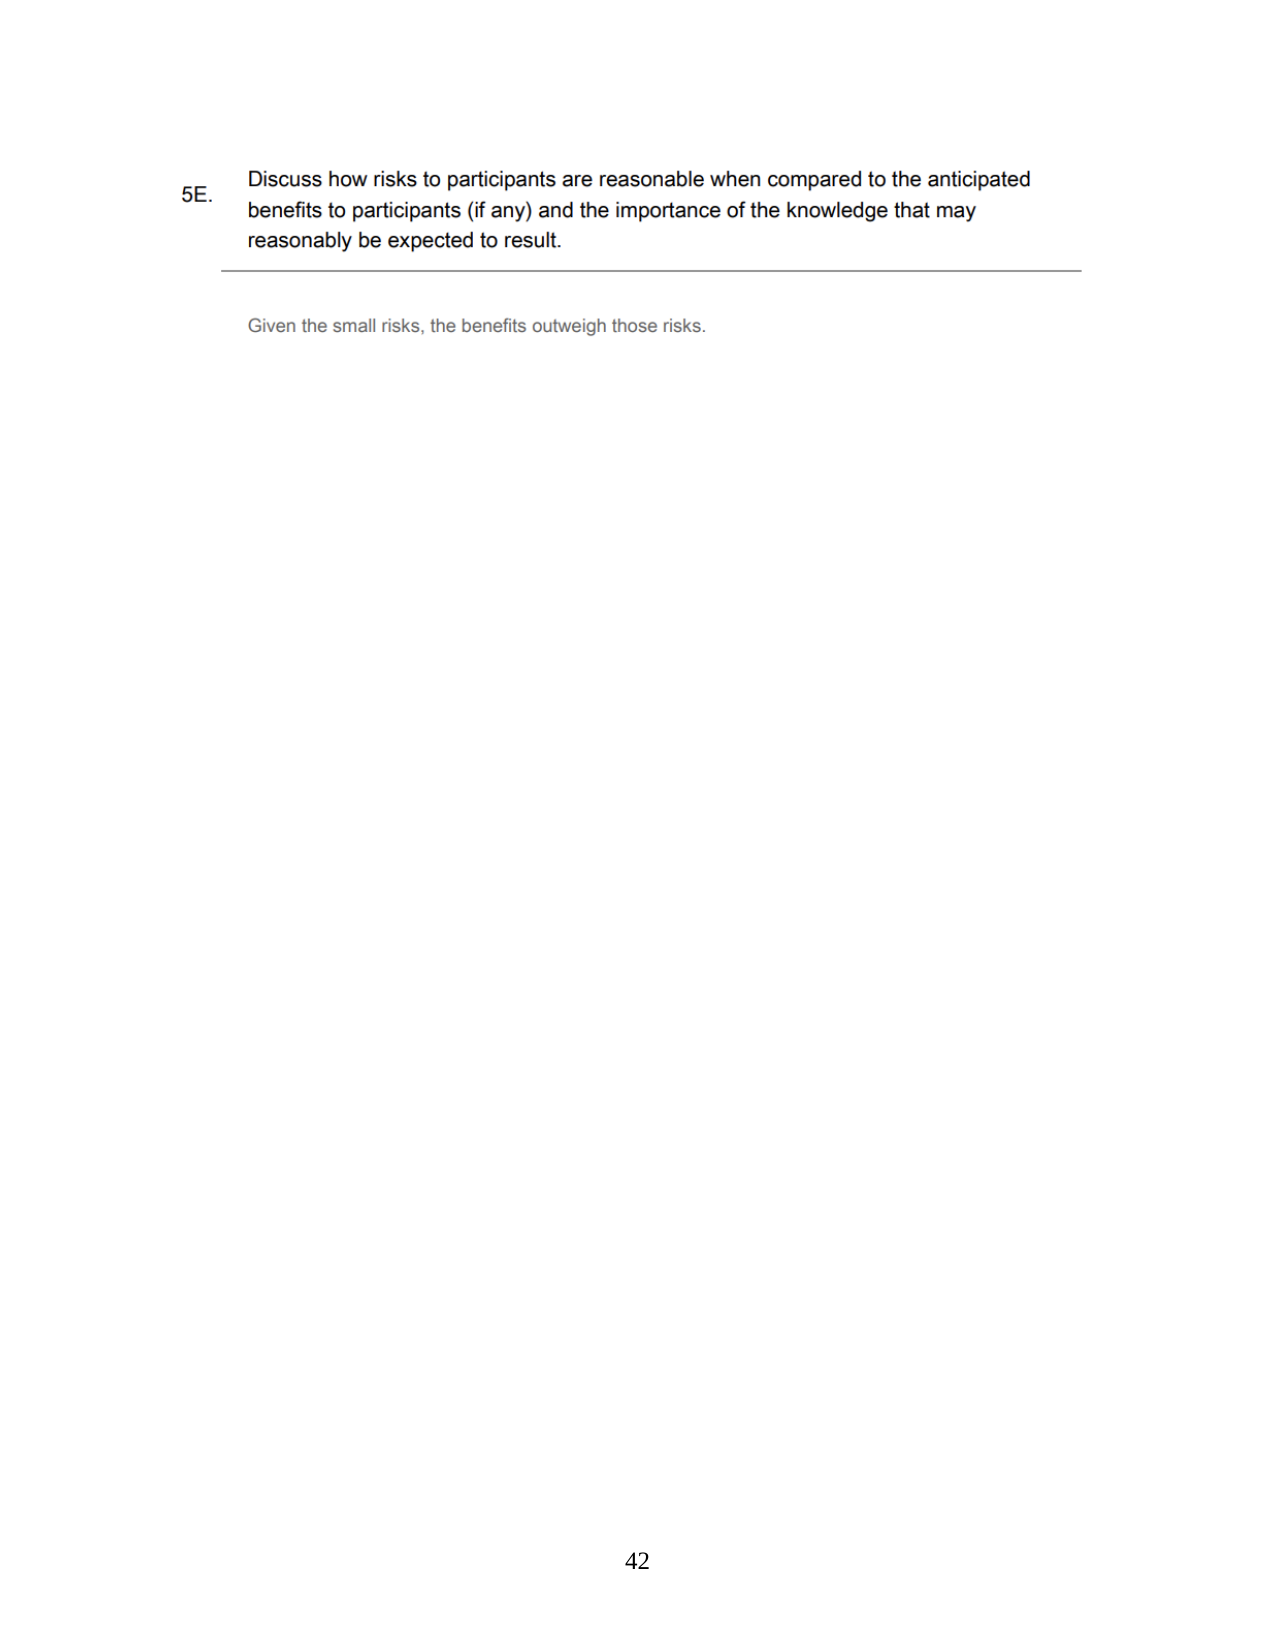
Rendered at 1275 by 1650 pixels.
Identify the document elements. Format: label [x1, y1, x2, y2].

picture [150, 150, 1125, 637]
